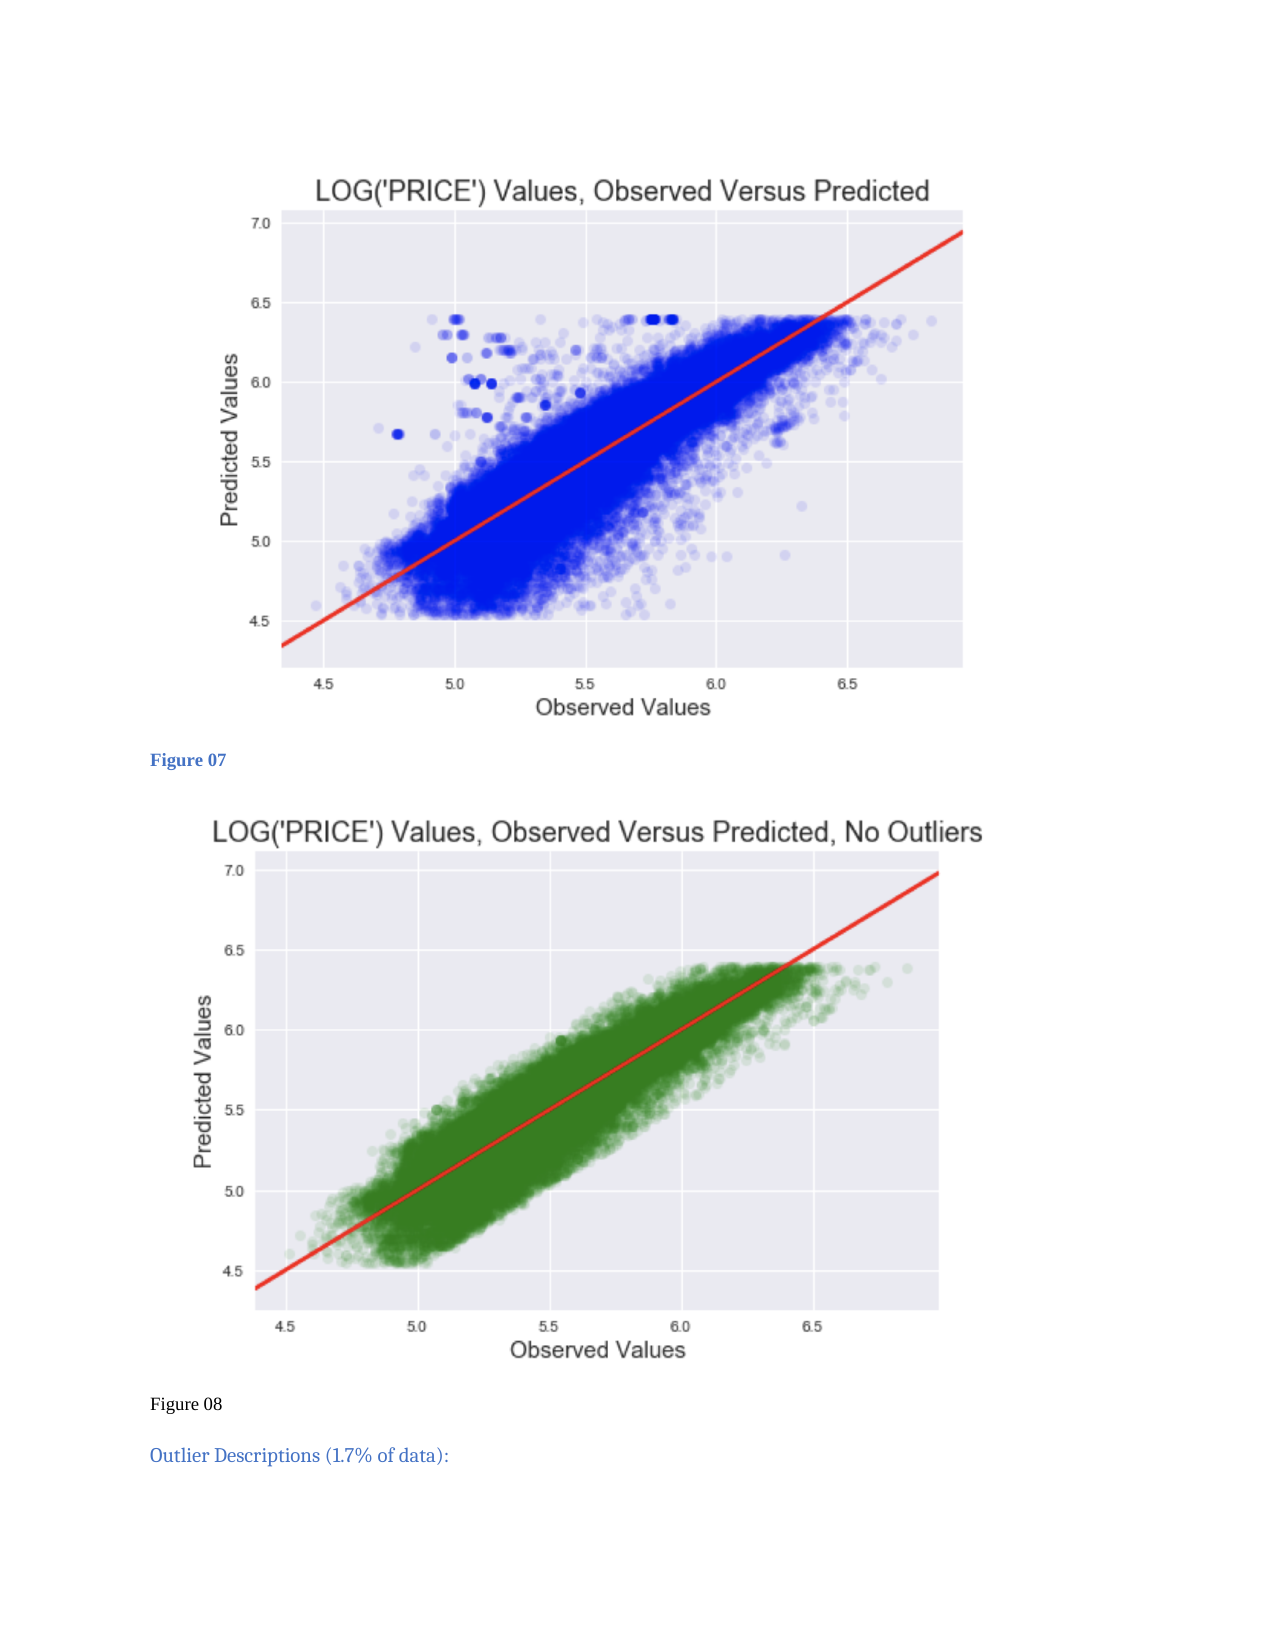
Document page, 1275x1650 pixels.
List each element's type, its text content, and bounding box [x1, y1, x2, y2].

picture [150, 791, 1050, 1379]
text Outlier Descriptions (1.7% of data): [150, 1443, 1125, 1467]
picture [150, 150, 1032, 735]
